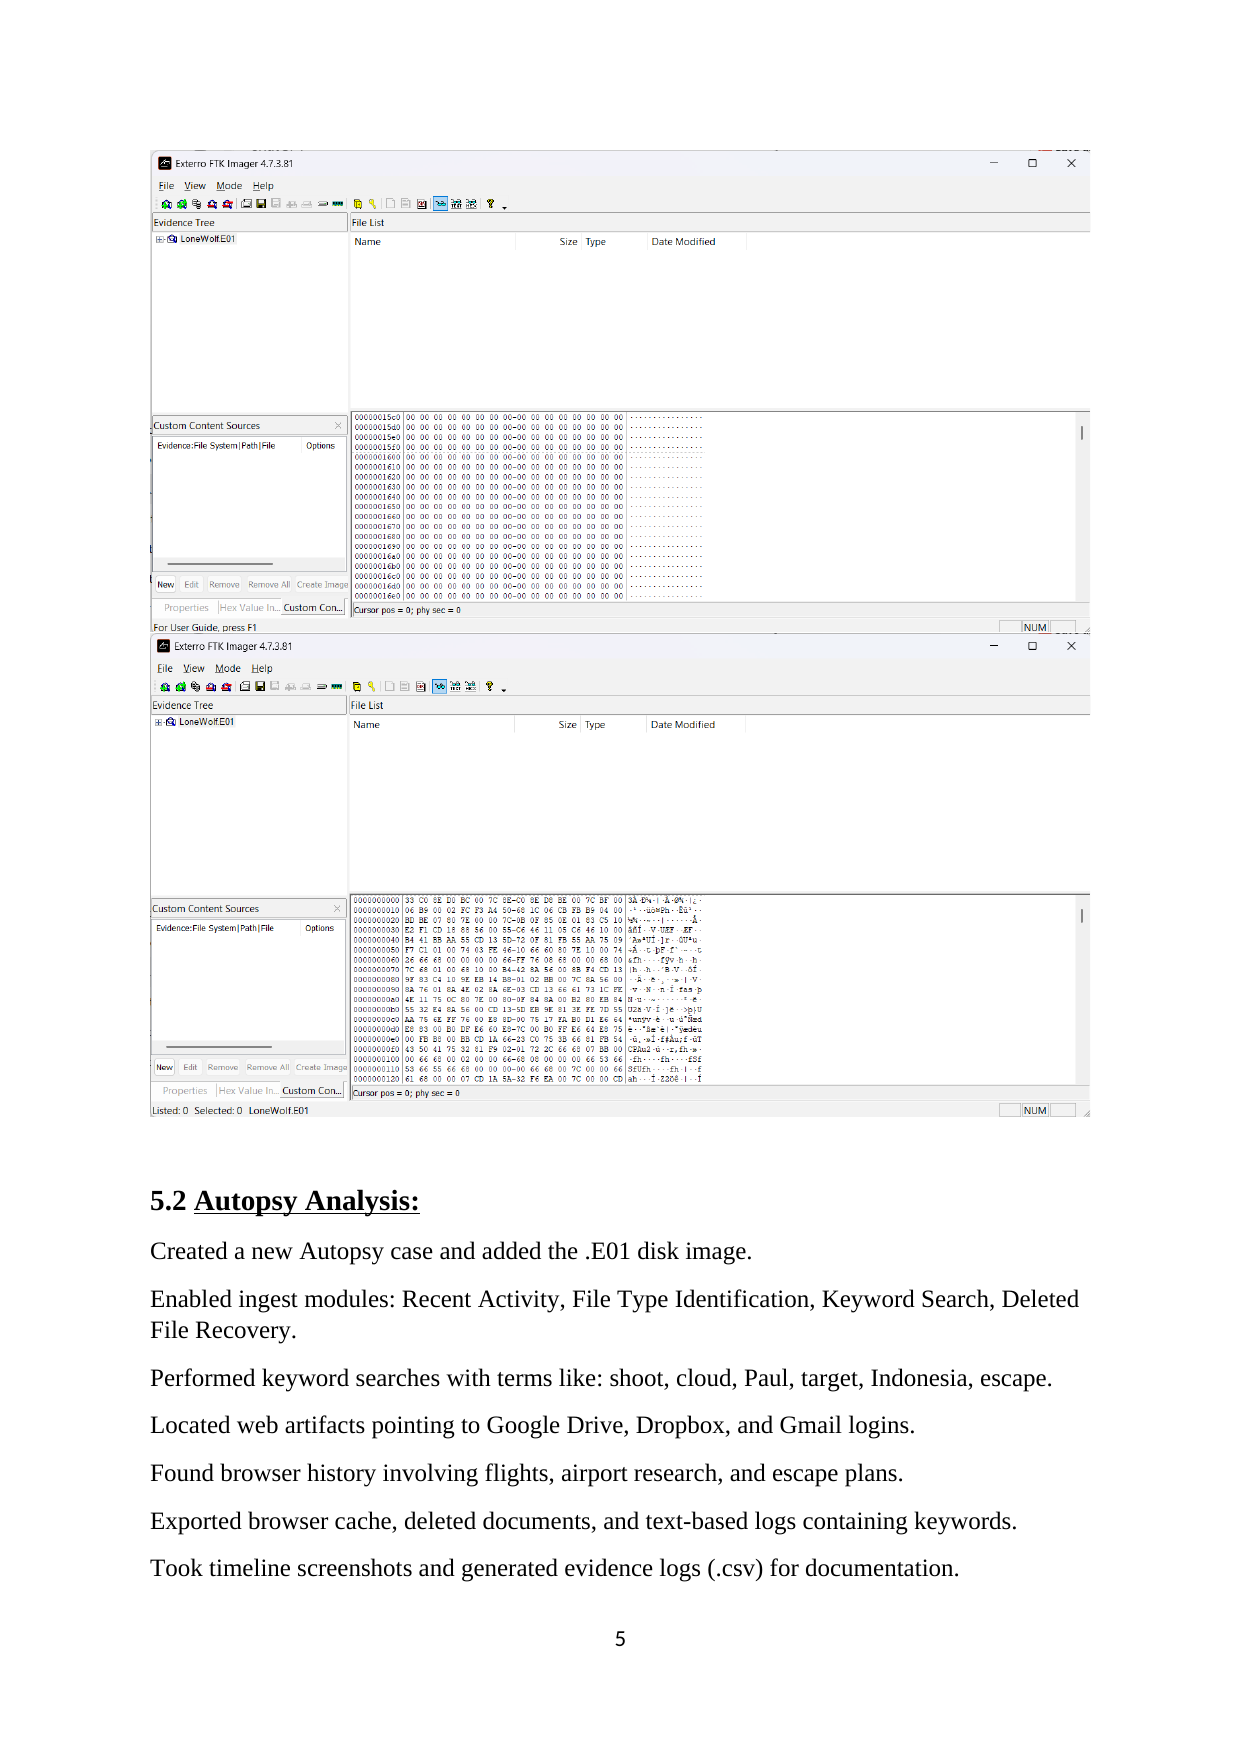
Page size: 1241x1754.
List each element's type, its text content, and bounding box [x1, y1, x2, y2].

text 5.2 Autopsy Analysis: [150, 1183, 1090, 1217]
picture [150, 633, 1091, 1117]
text Found browser history involving flights, airport research, and escape plans. [150, 1458, 1090, 1487]
text Created a new Autopsy case and added the .E01 disk image. [150, 1236, 1090, 1265]
picture [150, 150, 1091, 632]
text Located web artifacts pointing to Google Drive, Dropbox, and Gmail logins. [150, 1410, 1090, 1439]
text Exported browser cache, deleted documents, and text-based logs containing keywords. [150, 1506, 1090, 1534]
text Took timeline screenshots and generated evidence logs (.csv) for documentation. [150, 1553, 1090, 1582]
text Performed keyword searches with terms like: shoot, cloud, Paul, target, Indonesia, escape. [150, 1363, 1090, 1391]
text Enabled ingest modules: Recent Activity, File Type Identification, Keyword Search, Deleted File Recovery. [150, 1284, 1090, 1344]
